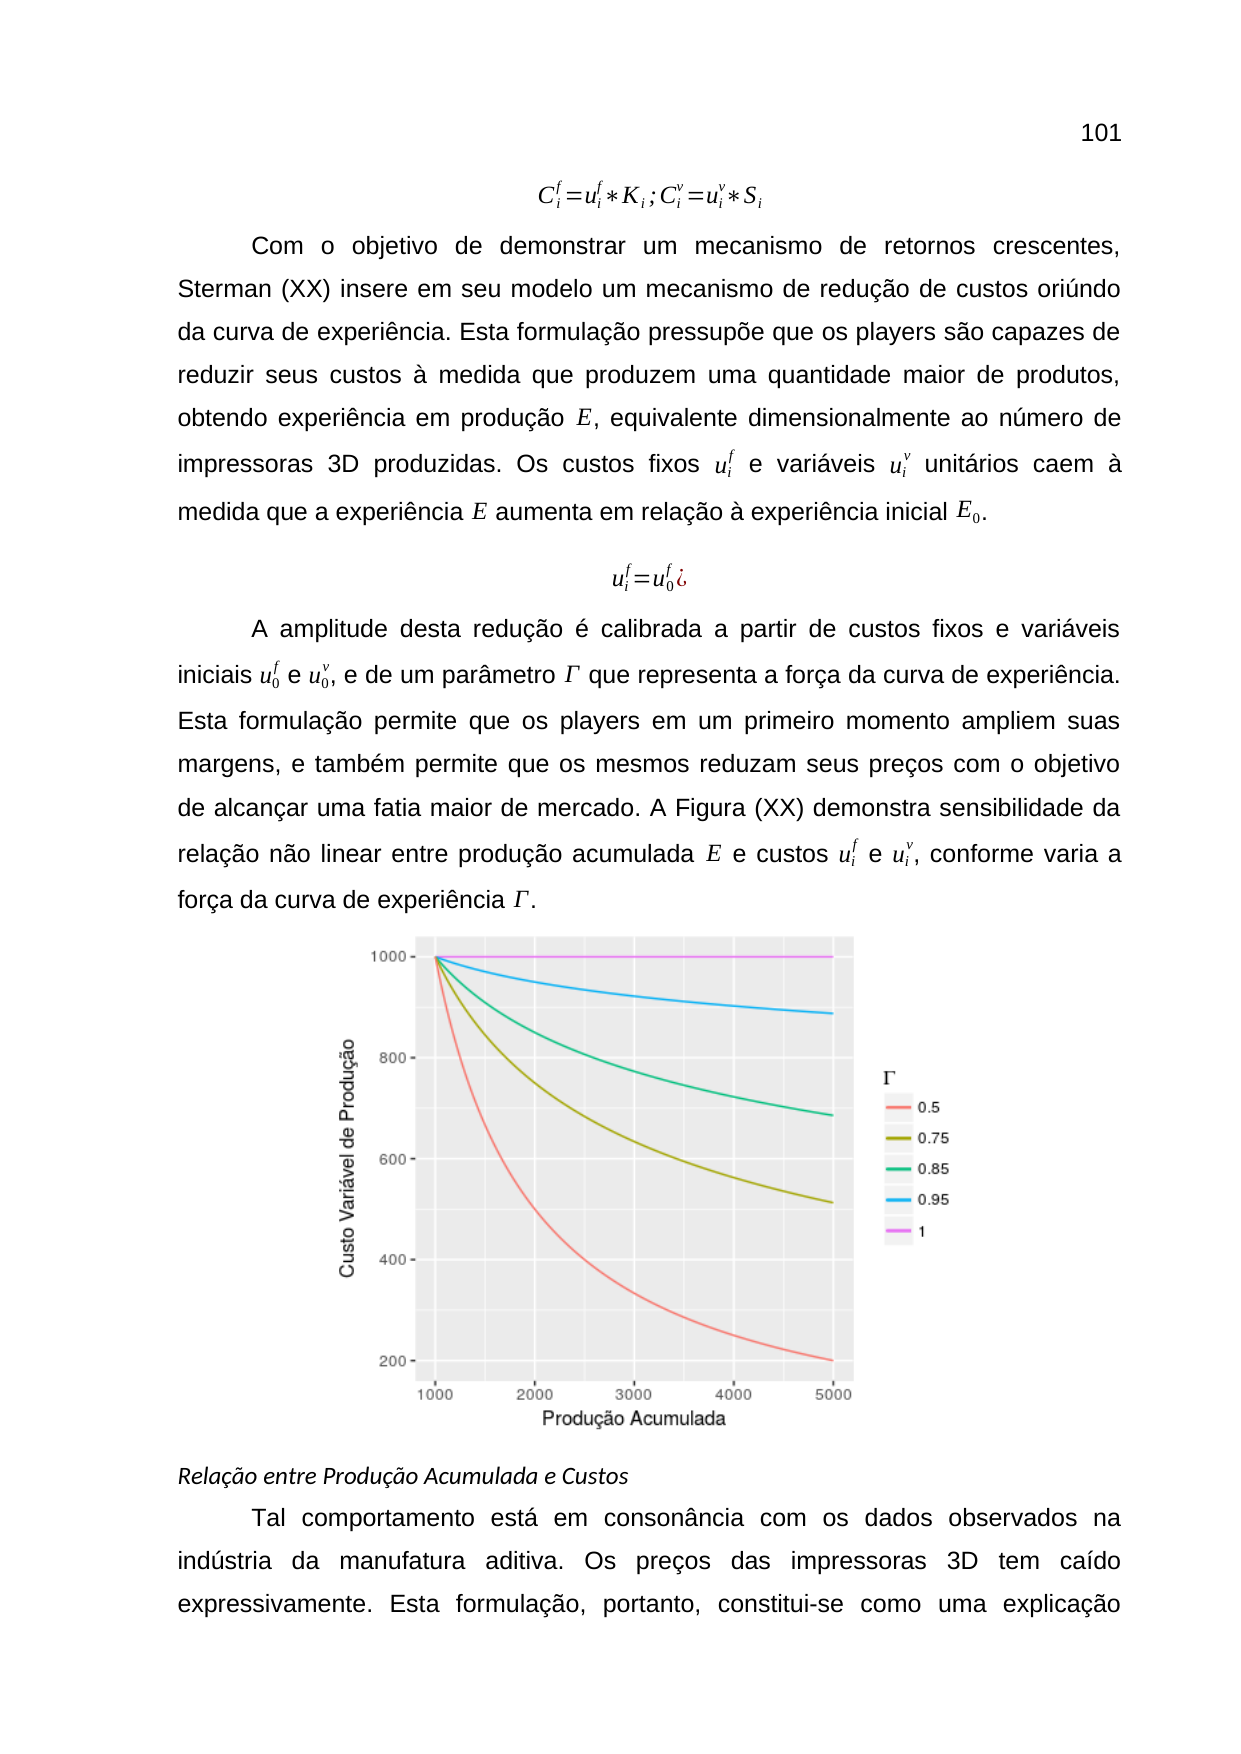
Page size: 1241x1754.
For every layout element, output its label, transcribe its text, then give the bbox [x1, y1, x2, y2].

text Com o objetivo de demonstrar um mecanismo de retornos crescentes, Sterman (XX) insere em seu modelo um mecanismo de redução de custos oriúndo da curva de experiência. Esta formulação pressupõe que os players são capazes de reduzir seus custos à medida que produzem uma quantidade maior de produtos, obtendo experiência em produção , equivalente dimensionalmente ao número de impressoras 3D produzidas. Os custos fixos e variáveis unitários caem à medida que a experiência aumenta em relação à experiência inicial . [177, 231, 1122, 527]
picture [330, 928, 970, 1440]
text A amplitude desta redução é calibrada a partir de custos fixos e variáveis iniciais e , e de um parâmetro que representa a força da curva de experiência. Esta formulação permite que os players em um primeiro momento ampliem suas margens, e também permite que os mesmos reduzam seus preços com o objetivo de alcançar uma fatia maior de mercado. A Figura (XX) demonstra sensibilidade da relação não linear entre produção acumulada e custos e , conforme varia a força da curva de experiência . [177, 614, 1122, 914]
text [177, 1503, 1122, 1618]
text Relação entre Produção Acumulada e Custos [177, 1460, 1122, 1491]
